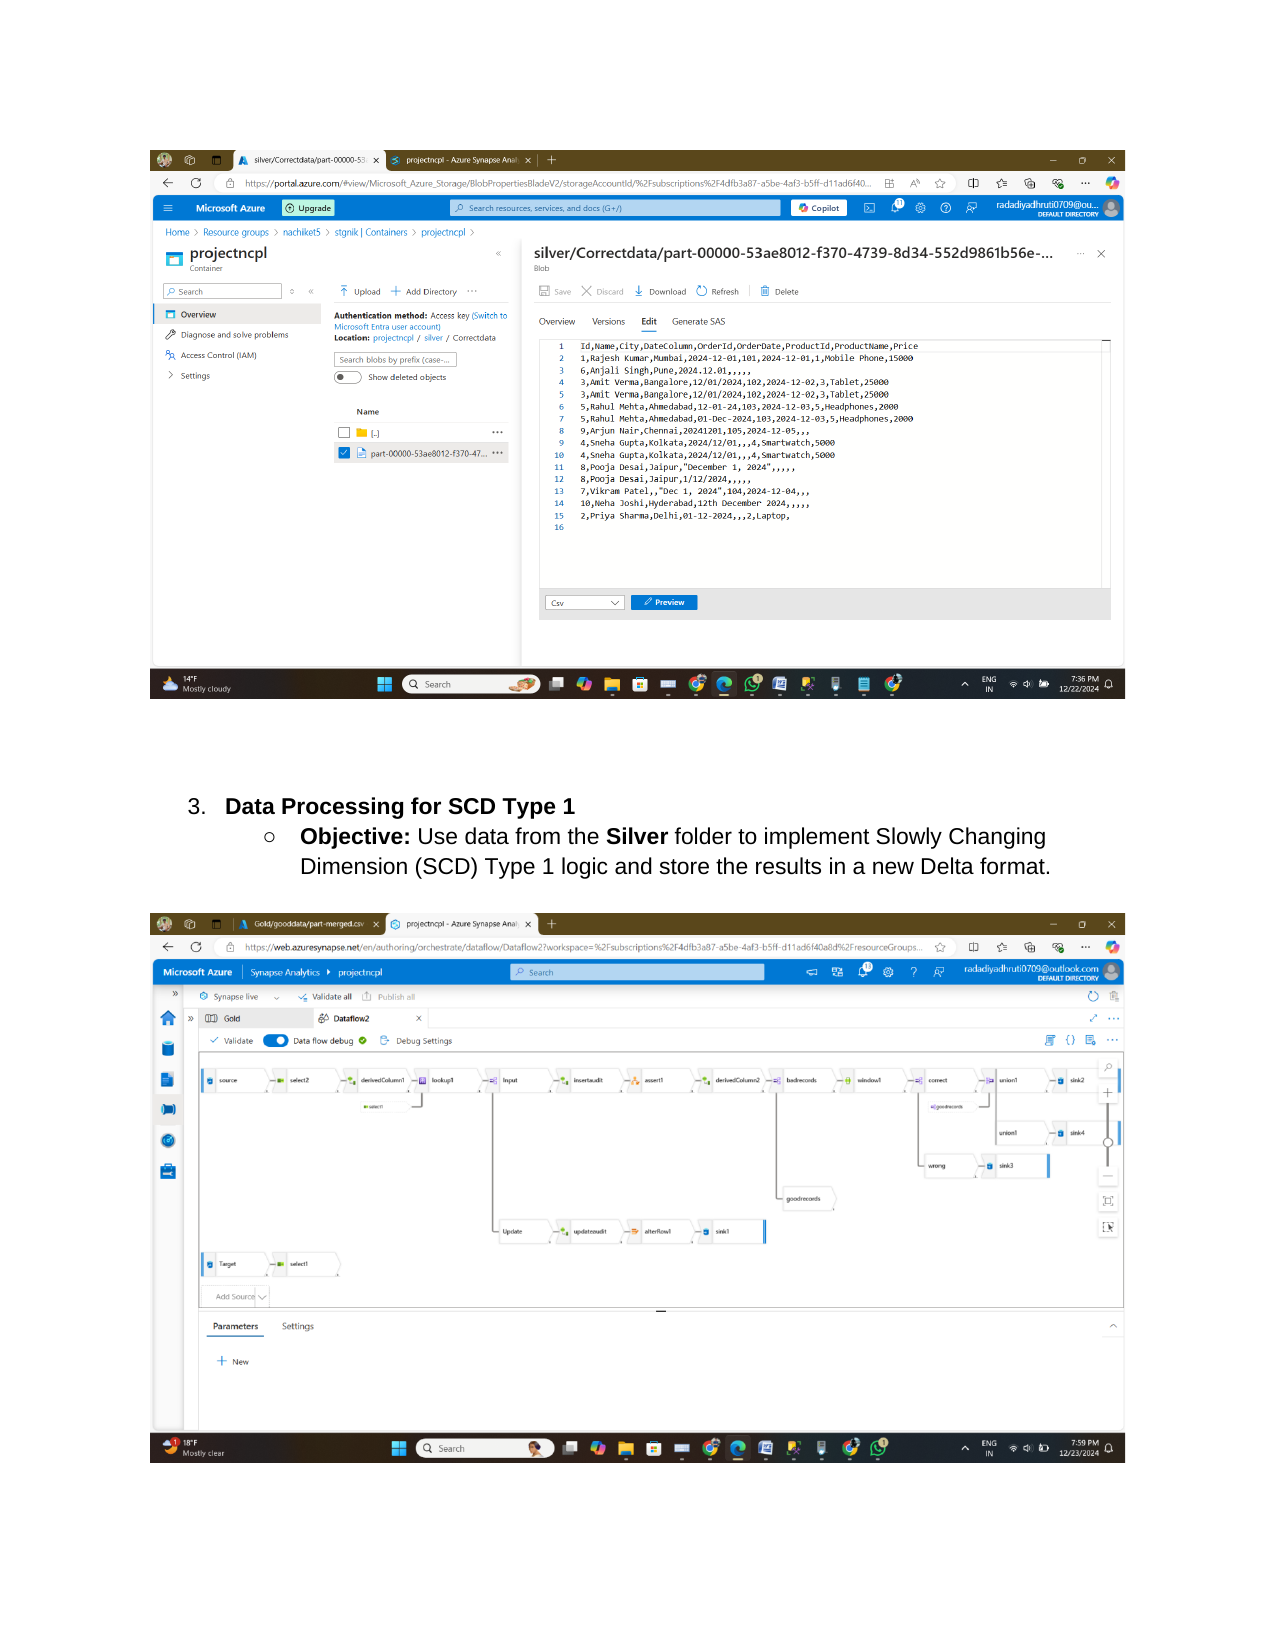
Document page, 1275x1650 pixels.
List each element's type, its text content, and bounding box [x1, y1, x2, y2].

list Objective: Use data from the Silver folder to implement Slowly Changing Dimension (SCD) Type 1 logic and store the results in a new Delta format. [262, 823, 1125, 880]
picture [150, 150, 1125, 699]
list Data Processing for SCD Type 1 [187, 793, 1125, 819]
picture [150, 913, 1125, 1463]
